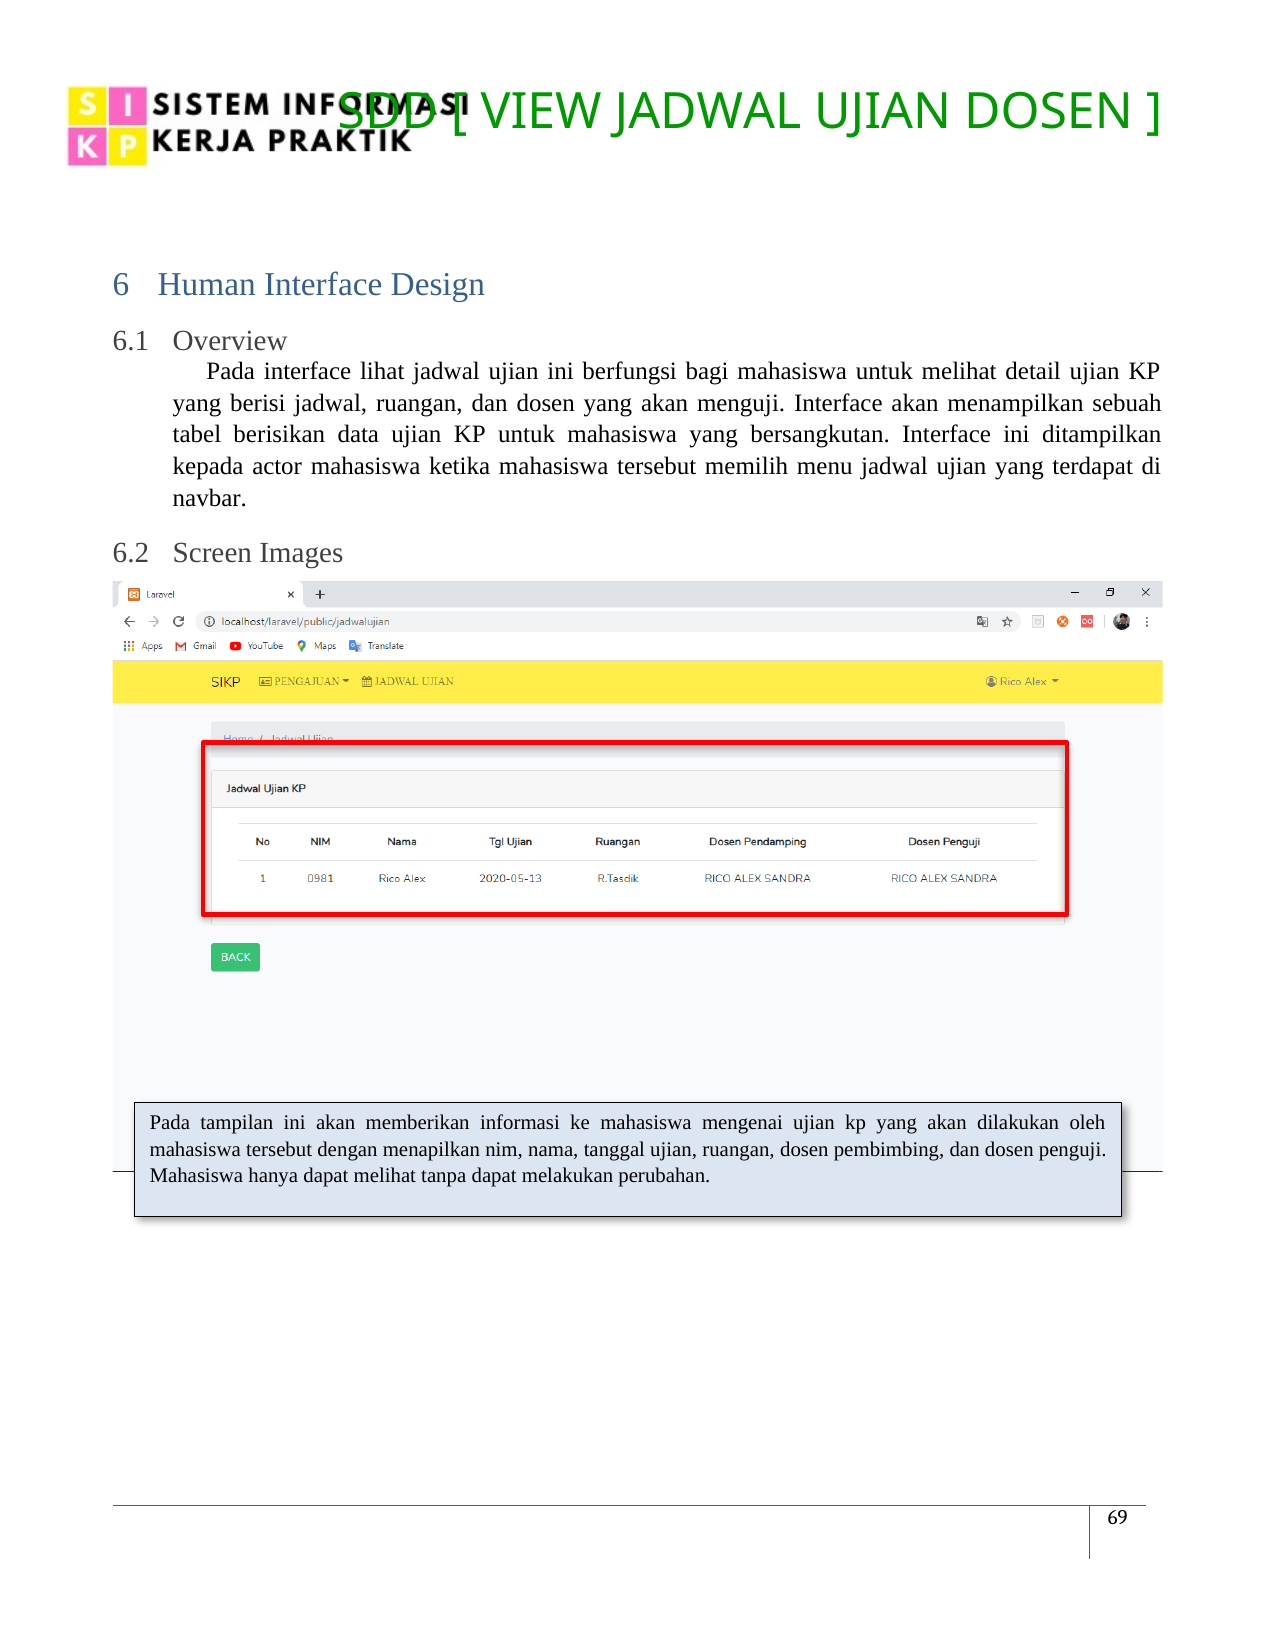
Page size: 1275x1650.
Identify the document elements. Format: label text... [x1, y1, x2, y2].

subtitle Screen Images [112, 535, 1162, 569]
subtitle Human Interface Design [112, 264, 1162, 302]
subtitle Overview [112, 323, 1162, 356]
text Pada interface lihat jadwal ujian ini berfungsi bagi mahasiswa untuk melihat detail ujian KP yang berisi jadwal, ruangan, dan dosen yang akan menguji. Interface akan menampilkan sebuah tabel berisikan data ujian KP untuk mahasiswa yang bersangkutan. Interface ini ditampilkan kepada actor mahasiswa ketika mahasiswa tersebut memilih menu jadwal ujian yang terdapat di navbar. [172, 356, 1162, 511]
picture [112, 581, 1163, 1172]
picture [65, 83, 471, 170]
